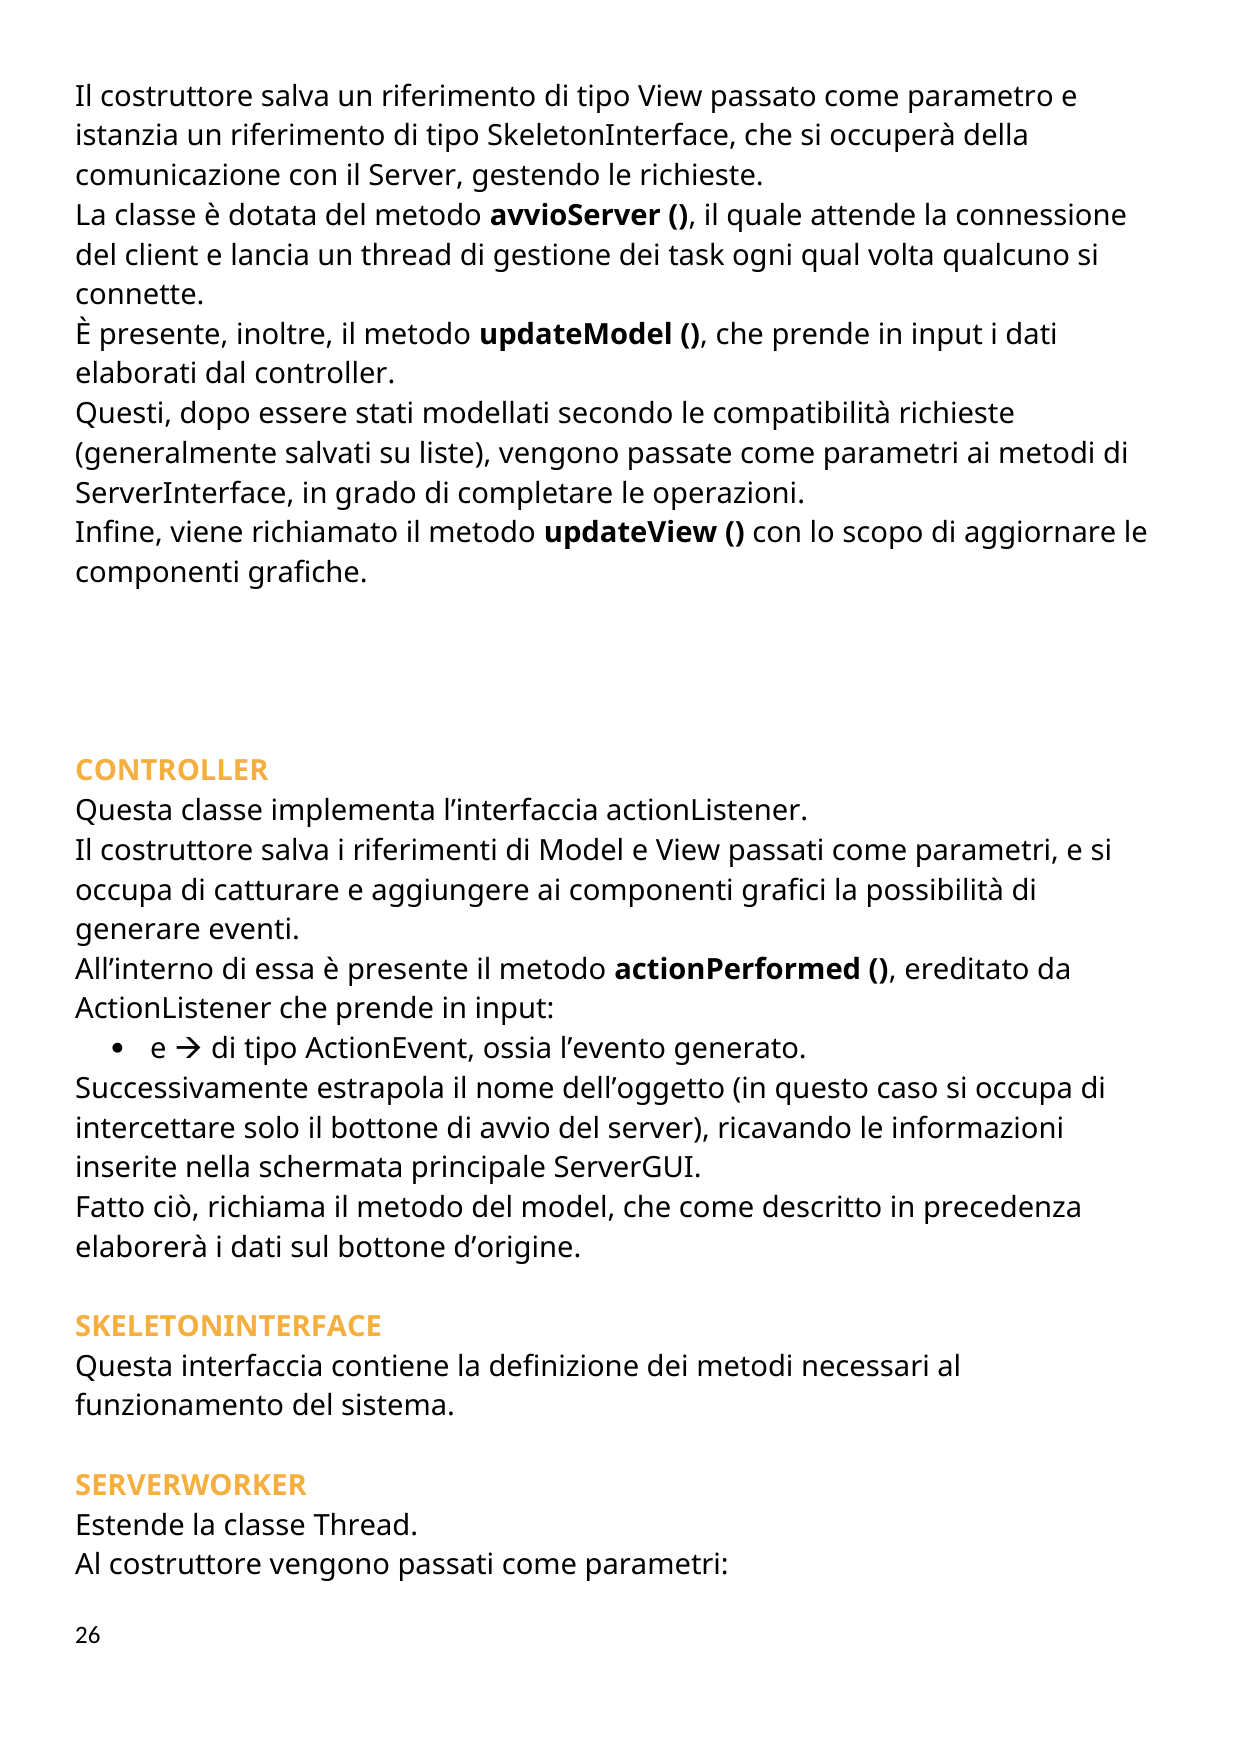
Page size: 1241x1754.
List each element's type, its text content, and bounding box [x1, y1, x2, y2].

text Successivamente estrapola il nome dell’oggetto (in questo caso si occupa di intercettare solo il bottone di avvio del server), ricavando le informazioni inserite nella schermata principale ServerGUI. [75, 1067, 1165, 1186]
text SKELETONINTERFACE [75, 1305, 1165, 1345]
text Questa interfaccia contiene la definizione dei metodi necessari al funzionamento del sistema. [75, 1345, 1165, 1424]
text Questi, dopo essere stati modellati secondo le compatibilità richieste (generalmente salvati su liste), vengono passate come parametri ai metodi di ServerInterface, in grado di completare le operazioni. [75, 392, 1165, 512]
list e di tipo ActionEvent, ossia l’evento generato. [112, 1027, 1165, 1067]
text SERVERWORKER [75, 1464, 1165, 1504]
text CONTROLLER [75, 750, 1165, 789]
text Questa classe implementa l’interfaccia actionListener. [75, 789, 1165, 829]
text Fatto ciò, richiama il metodo del model, che come descritto in precedenza elaborerà i dati sul bottone d’origine. [75, 1186, 1165, 1266]
text Al costruttore vengono passati come parametri: [75, 1543, 1165, 1583]
text Il costruttore salva un riferimento di tipo View passato come parametro e istanzia un riferimento di tipo SkeletonInterface, che si occuperà della comunicazione con il Server, gestendo le richieste. [75, 75, 1165, 194]
text Il costruttore salva i riferimenti di Model e View passati come parametri, e si occupa di catturare e aggiungere ai componenti grafici la possibilità di generare eventi. [75, 829, 1165, 948]
text La classe è dotata del metodo avvioServer (), il quale attende la connessione del client e lancia un thread di gestione dei task ogni qual volta qualcuno si connette. [75, 194, 1165, 313]
text Infine, viene richiamato il metodo updateView () con lo scopo di aggiornare le componenti grafiche. [75, 512, 1165, 591]
text Estende la classe Thread. [75, 1504, 1165, 1543]
text È presente, inoltre, il metodo updateModel (), che prende in input i dati elaborati dal controller. [75, 313, 1165, 392]
text All’interno di essa è presente il metodo actionPerformed (), ereditato da ActionListener che prende in input: [75, 948, 1165, 1027]
